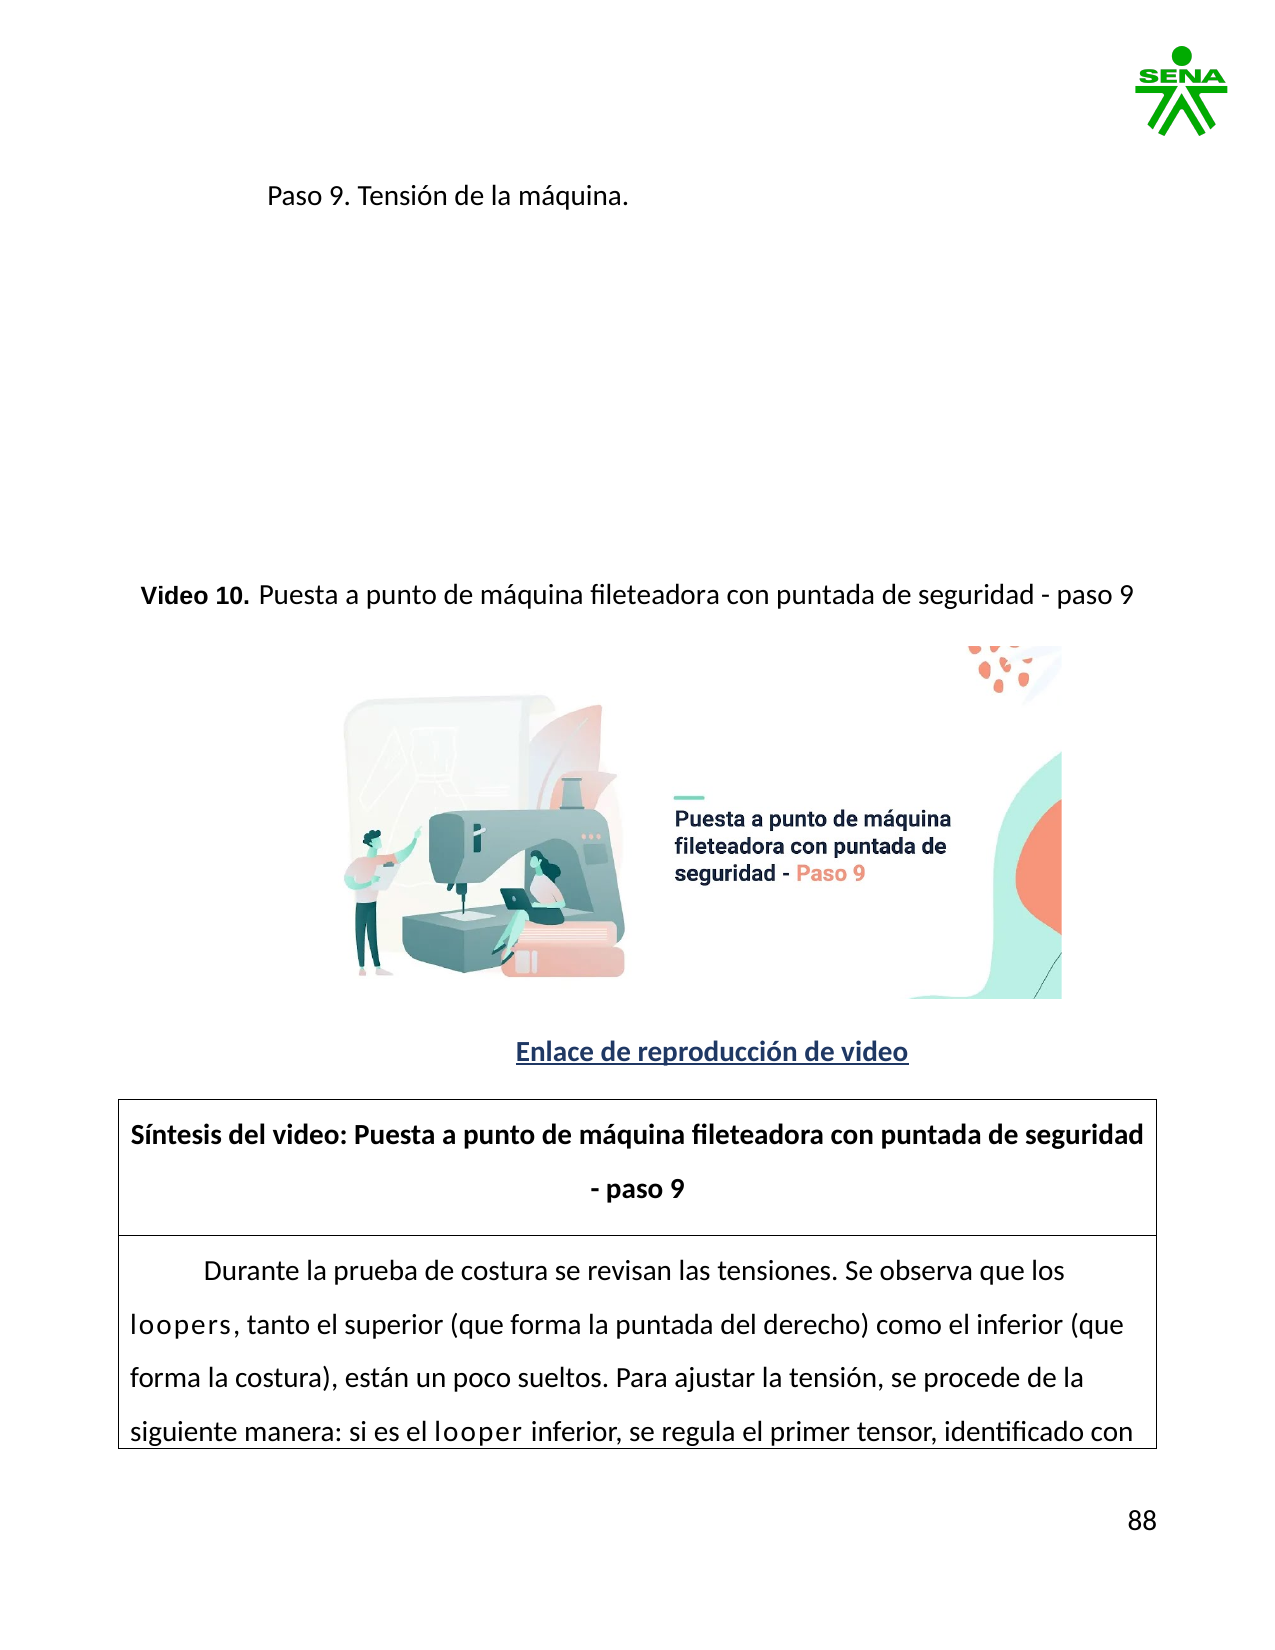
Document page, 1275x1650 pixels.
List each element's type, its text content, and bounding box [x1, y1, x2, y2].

list Paso 9. Tensión de la máquina. [267, 177, 1157, 213]
picture [287, 646, 1062, 999]
list Enlace de reproducción de video [267, 1033, 1157, 1068]
picture [1135, 46, 1228, 136]
table_header Síntesis del video: Puesta a punto de máquina fileteadora con puntada de seguridad - paso 9 [119, 1100, 1156, 1234]
text Puesta a punto de máquina fileteadora con puntada de seguridad - paso 9 [118, 576, 1157, 612]
